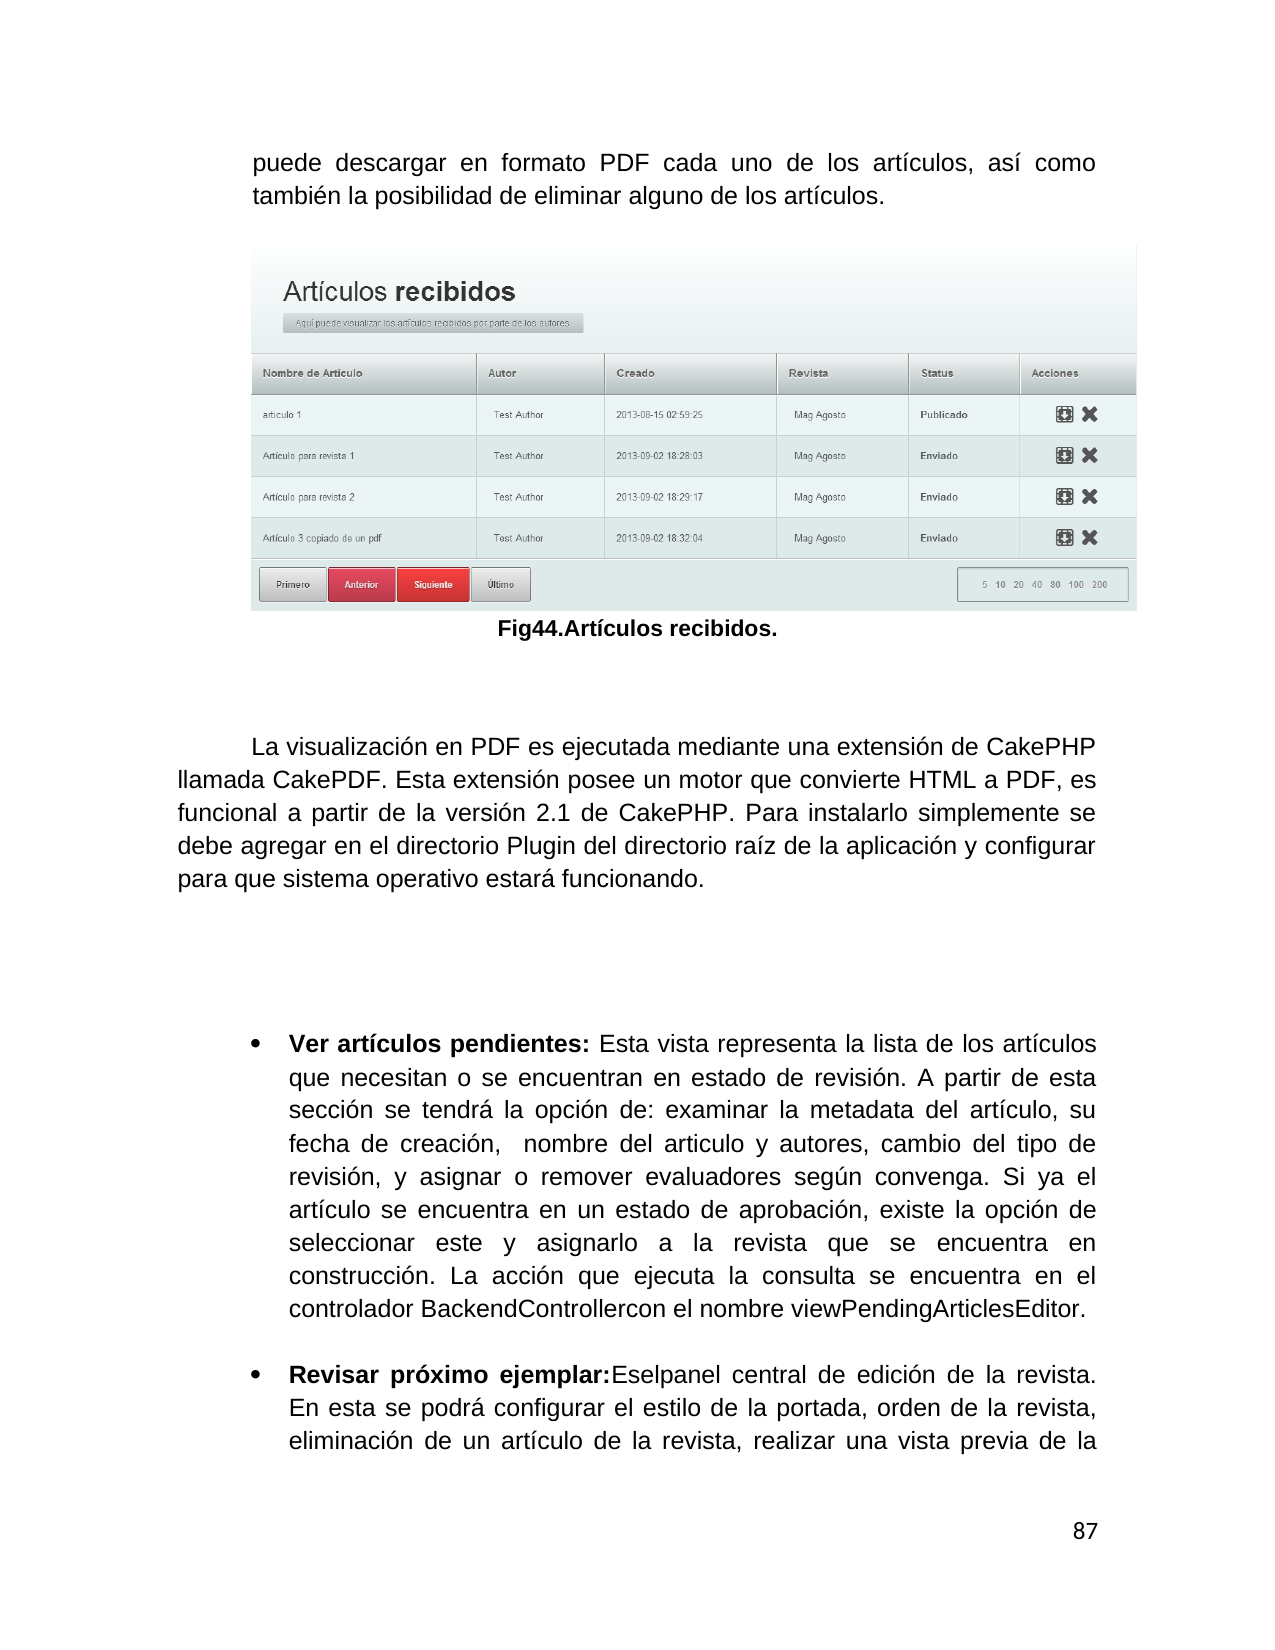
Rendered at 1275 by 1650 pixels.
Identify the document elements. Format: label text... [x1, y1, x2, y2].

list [215, 148, 1098, 209]
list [251, 1360, 1098, 1454]
picture [251, 246, 1137, 611]
text Fig44.Artículos recibidos. [177, 615, 1098, 641]
list Ver artículos pendientes: Esta vista representa la lista de los artículos que necesitan o se encuentran en estado de revisión. A partir de esta sección se tendrá la opción de: examinar la metadata del artículo, su fecha de creación, nombre del articulo y autores, cambio del tipo de revisión, y asignar o remover evaluadores según convenga. Si ya el artículo se encuentra en un estado de aprobación, existe la opción de seleccionar este y asignarlo a la revista que se encuentra en construcción. La acción que ejecuta la consulta se encuentra en el controlador BackendControllercon el nombre viewPendingArticlesEditor. [251, 1029, 1098, 1322]
text La visualización en PDF es ejecutada mediante una extensión de CakePHP llamada CakePDF. Esta extensión posee un motor que convierte HTML a PDF, es funcional a partir de la versión 2.1 de CakePHP. Para instalarlo simplemente se debe agregar en el directorio Plugin del directorio raíz de la aplicación y configurar para que sistema operativo estará funcionando. [177, 732, 1098, 893]
